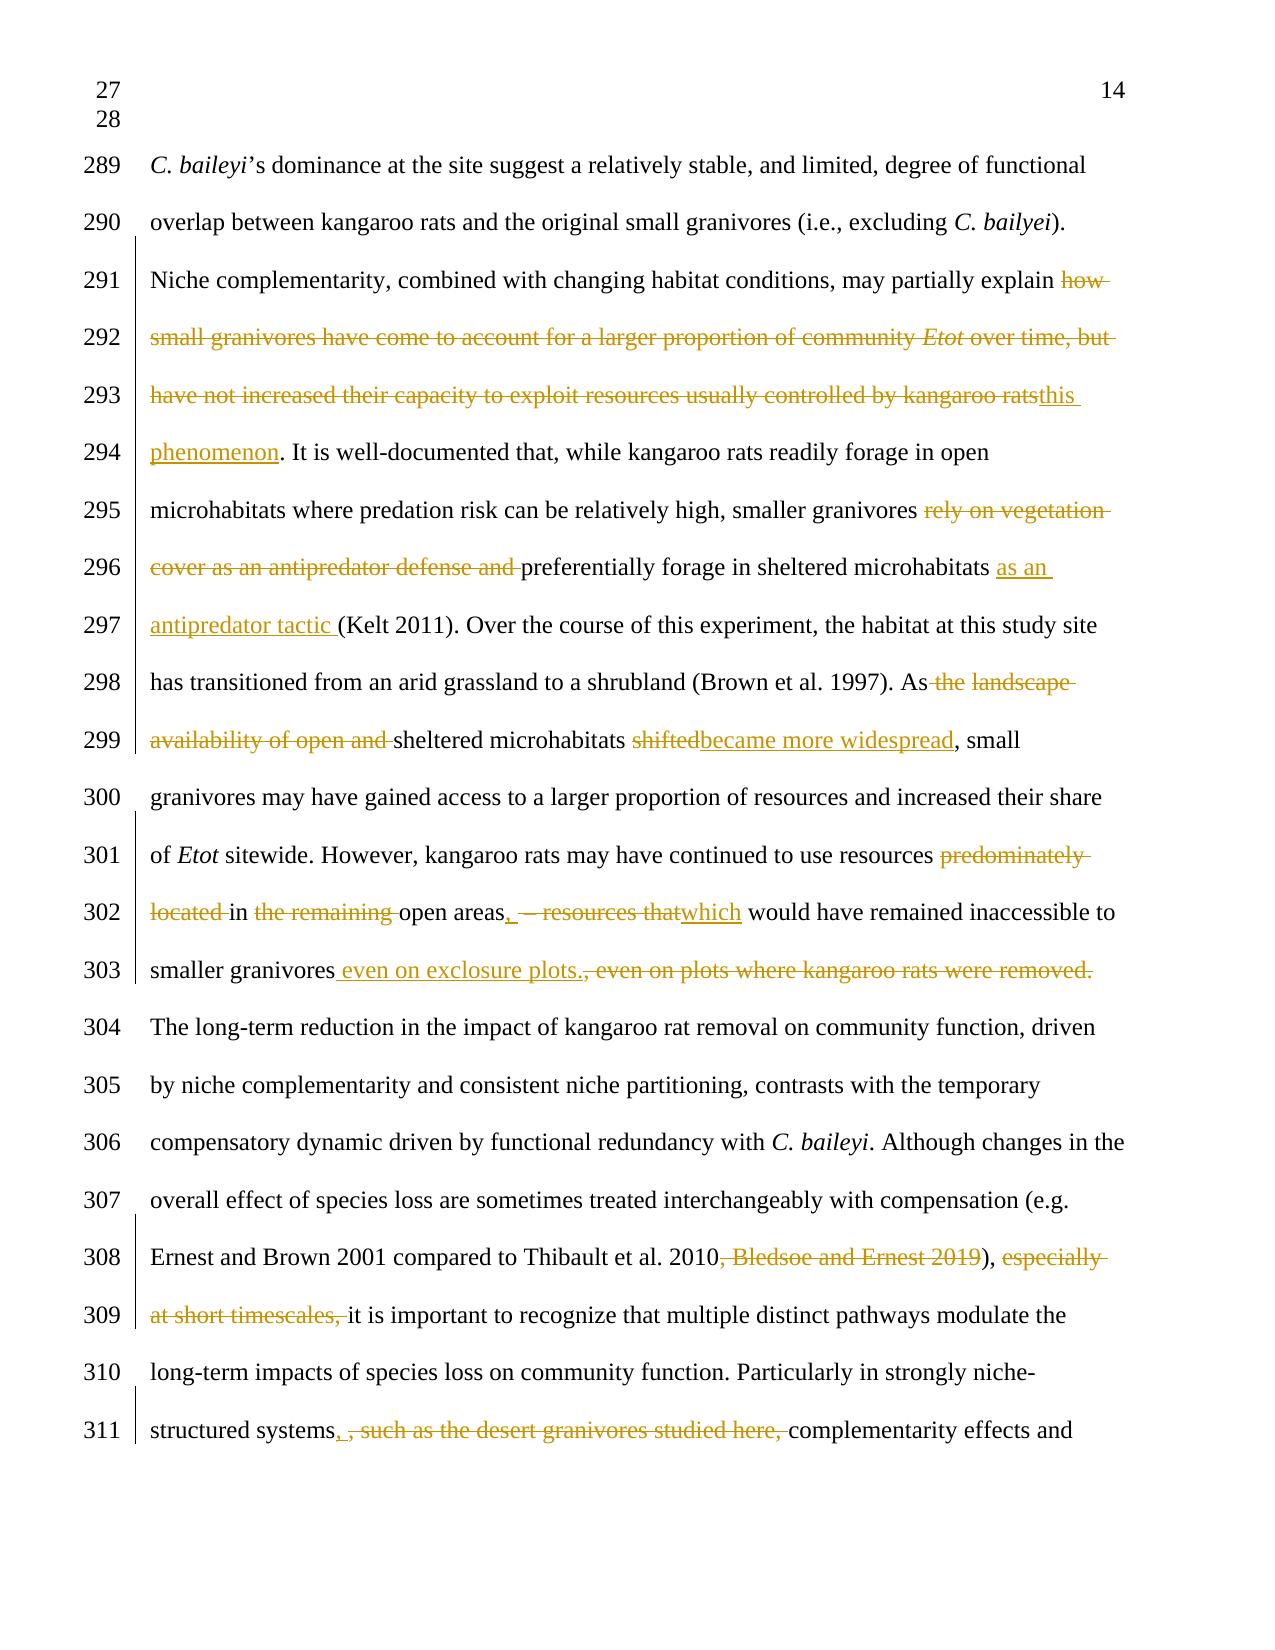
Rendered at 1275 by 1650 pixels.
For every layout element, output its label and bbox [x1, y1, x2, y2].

text [150, 150, 1125, 1444]
